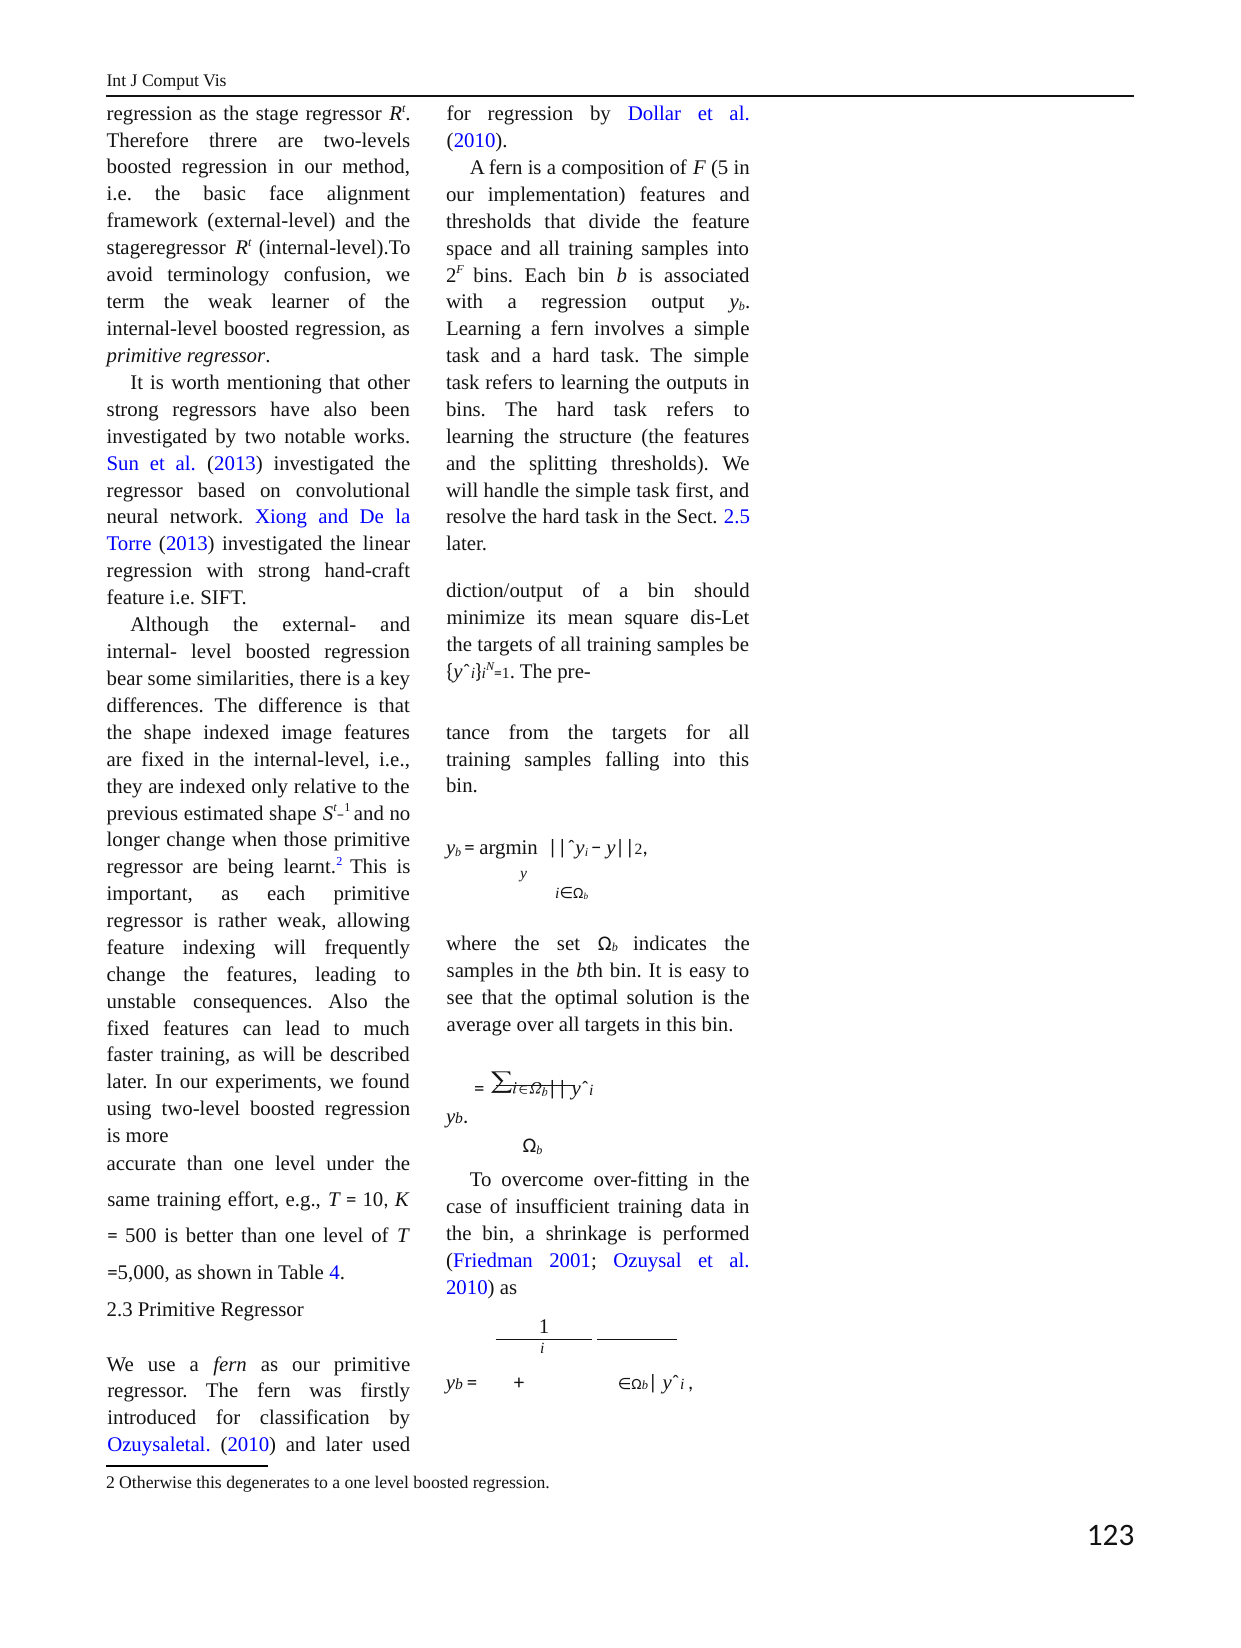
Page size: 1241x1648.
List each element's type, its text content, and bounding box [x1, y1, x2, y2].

text diction/output of a bin should minimize its mean square dis-Let the targets of all training samples be {yˆi}iN=1. The pre- [446, 578, 750, 684]
text accurate than one level under the same training effort, e.g., T = 10, K = 500 is better than one level of T =5,000, as shown in Table 4. [106, 1150, 410, 1285]
text where the set Ωb indicates the samples in the bth bin. It is easy to see that the optimal solution is the average over all targets in this bin. [446, 930, 750, 1036]
text 2.3 Primitive Regressor [106, 1297, 410, 1321]
text We use a fern as our primitive regressor. The fern was firstly introduced for classification by Ozuysaletal. (2010) and later used for regression by Dollar et al. (2010). [446, 93, 750, 152]
text A fern is a composition of F (5 in our implementation) features and thresholds that divide the feature space and all training samples into 2F bins. Each bin b is associated with a regression output yb. Learning a fern involves a simple task and a hard task. The simple task refers to learning the outputs in bins. The hard task refers to learning the structure (the features and the splitting thresholds). We will handle the simple task first, and resolve the hard task in the Sect. 2.5 later. [446, 155, 750, 555]
text i∈Ωb [555, 883, 750, 902]
text Although the external- and internal- level boosted regression bear some similarities, there is a key differences. The difference is that the shape indexed image features are fixed in the internal-level, i.e., they are indexed only relative to the previous estimated shape St−1 and no longer change when those primitive regressor are being learnt. This is important, as each primitive regressor is rather weak, allowing feature indexing will frequently change the features, leading to unstable consequences. Also the fixed features can lead to much faster training, as will be described later. In our experiments, we found using two-level boosted regression is more [106, 612, 410, 1147]
subtitle Ωb [522, 1132, 750, 1157]
text y [520, 863, 549, 881]
text = | | yˆi [446, 1071, 750, 1101]
text tance from the targets for all training samples falling into this bin. [446, 720, 750, 797]
text It is worth mentioning that other strong regressors have also been investigated by two notable works. Sun et al. (2013) investigated the regressor based on convolutional neural network. Xiong and De la Torre (2013) investigated the linear regression with strong hand-craft feature i.e. SIFT. [106, 370, 410, 609]
text yb = + ∈Ωb| yˆi , (7) [446, 1369, 750, 1395]
picture [491, 1070, 548, 1096]
text yb = argmin ||ˆyi − y||2, (5) [446, 834, 750, 860]
text yb. (6) [446, 1103, 750, 1128]
text We use a fern as our primitive regressor. The fern was firstly introduced for classification by Ozuysaletal. (2010) and later used for regression by Dollar et al. (2010). [106, 1351, 410, 1456]
text To overcome over-fitting in the case of insufficient training data in the bin, a shrinkage is performed (Friedman 2001; Ozuysal et al. 2010) as [446, 1167, 750, 1299]
